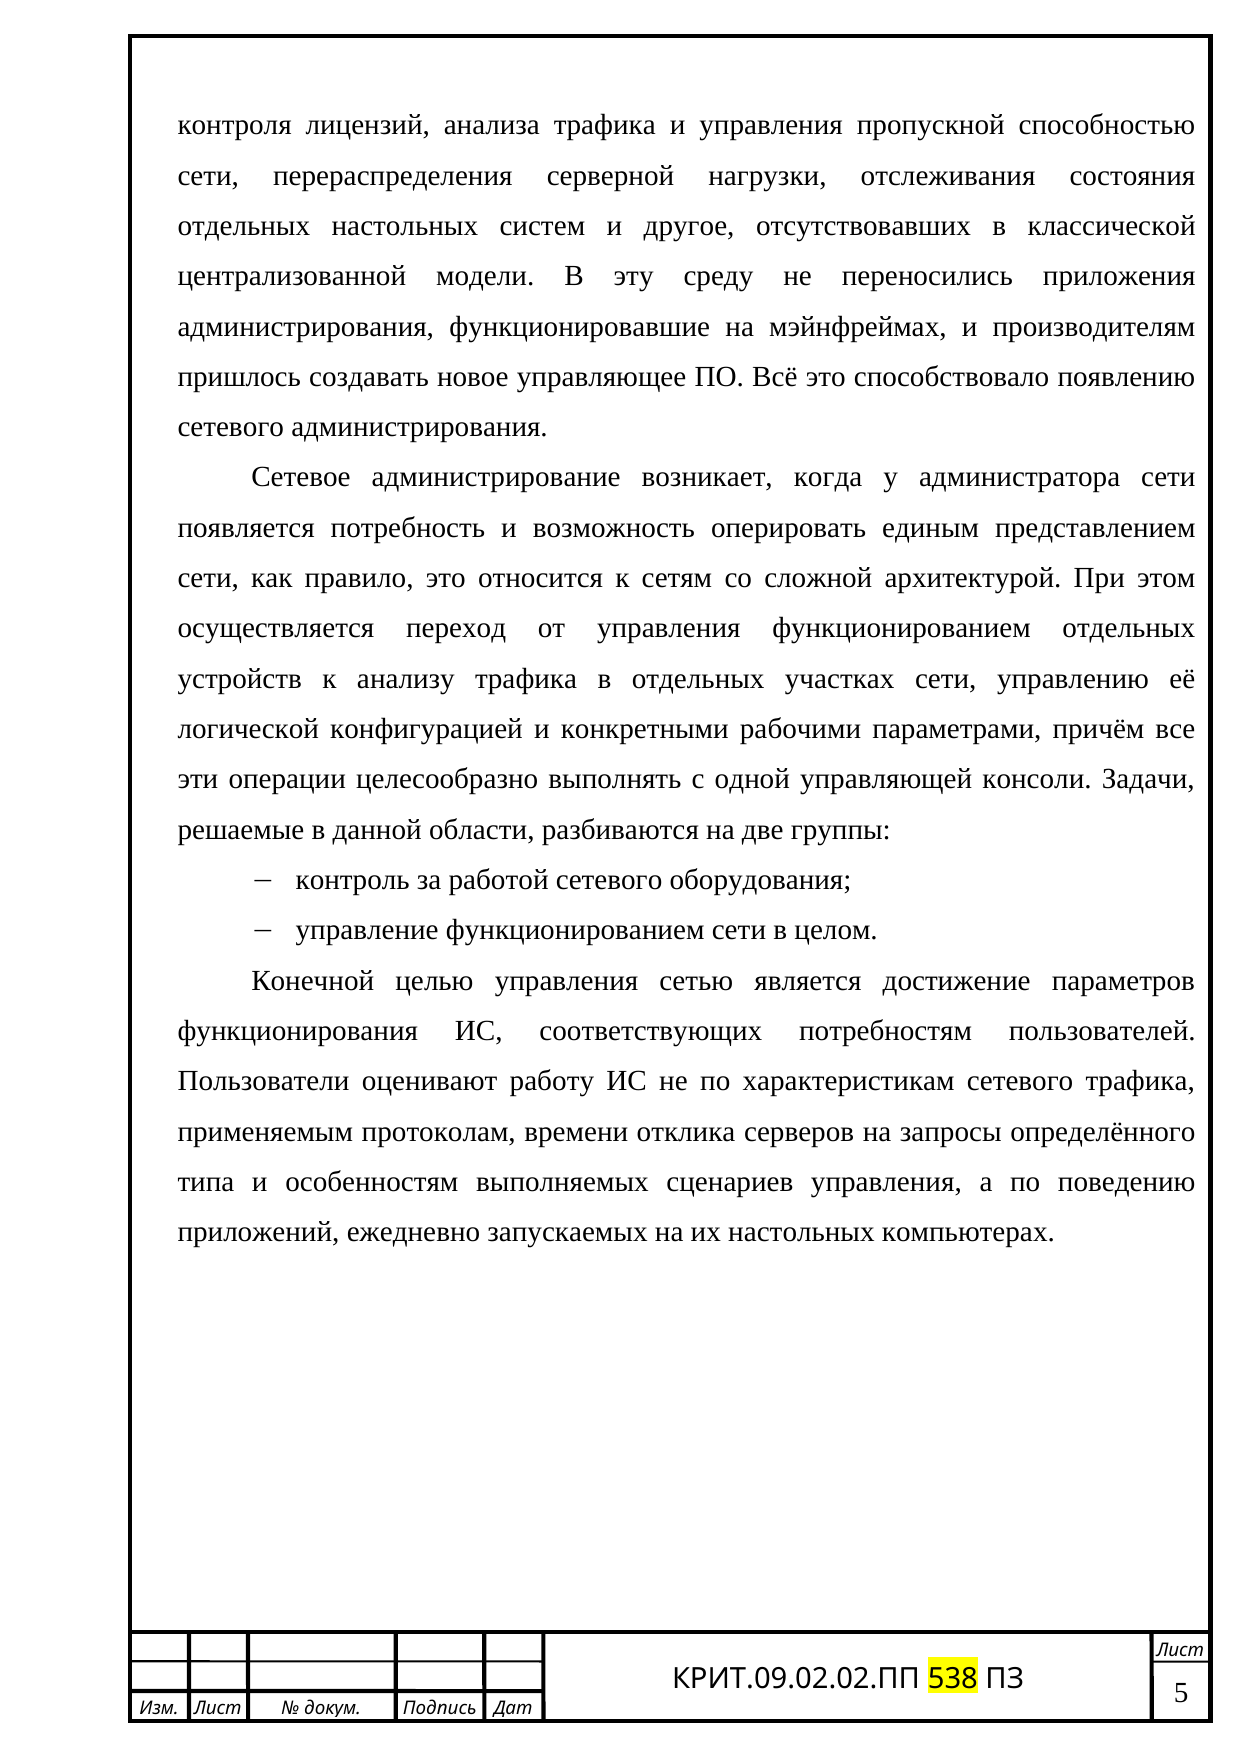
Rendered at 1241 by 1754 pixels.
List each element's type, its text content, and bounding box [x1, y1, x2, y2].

text Сетевое администрирование возникает, когда у администратора сети появляется потребность и возможность оперировать единым представлением сети, как правило, это относится к сетям со сложной архитектурой. При этом осуществляется переход от управления функционированием отдельных устройств к анализу трафика в отдельных участках сети, управлению её логической конфигурацией и конкретными рабочими параметрами, причём все эти операции целесообразно выполнять с одной управляющей консоли. Задачи, решаемые в данной области, разбиваются на две группы: [177, 459, 1196, 845]
list управление функционированием сети в целом. [177, 912, 1196, 946]
list контроль за работой сетевого оборудования; [177, 862, 1196, 896]
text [177, 107, 1196, 443]
text Конечной целью управления сетью является достижение параметров функционирования ИС, соответствующих потребностям пользователей. Пользователи оценивают работу ИС не по характеристикам сетевого трафика, применяемым протоколам, времени отклика серверов на запросы определённого типа и особенностям выполняемых сценариев управления, а по поведению приложений, ежедневно запускаемых на их настольных компьютерах. [177, 963, 1196, 1248]
